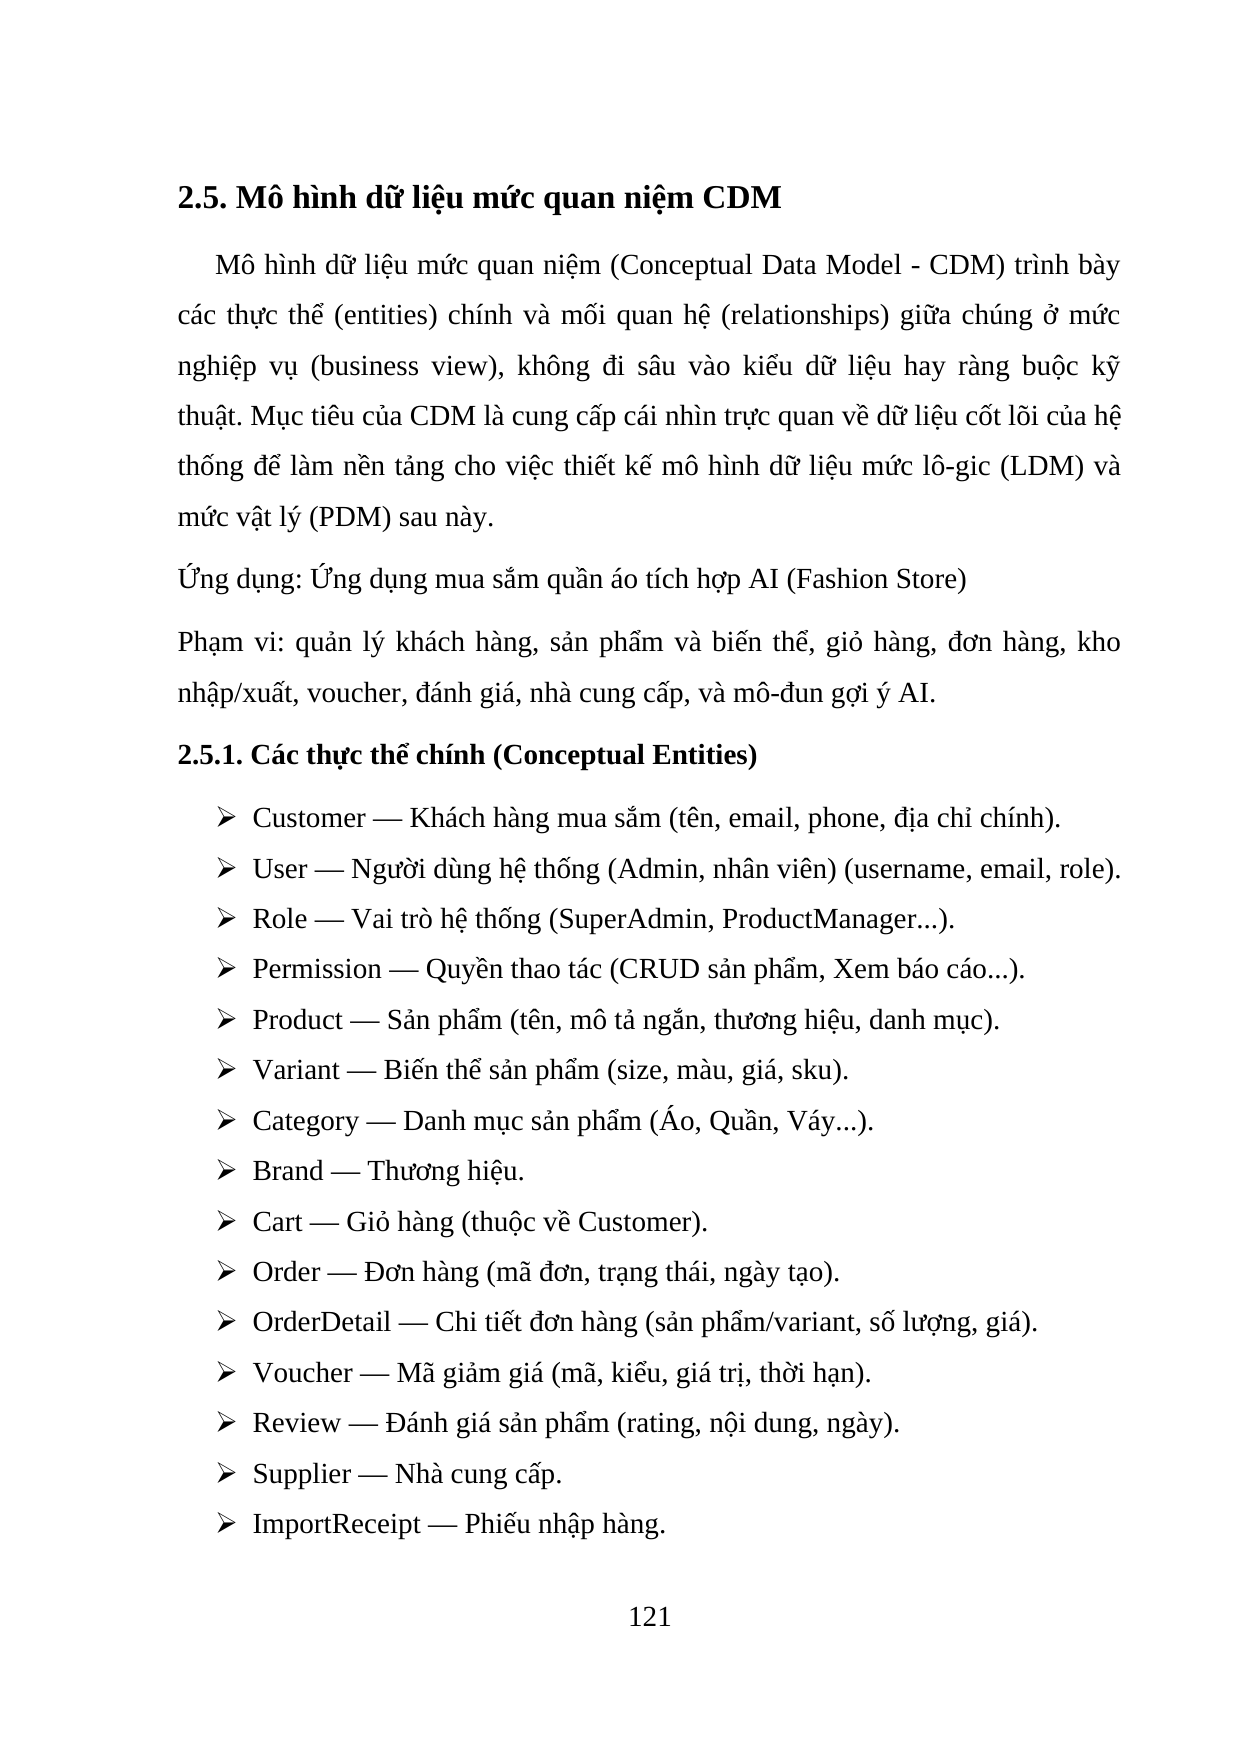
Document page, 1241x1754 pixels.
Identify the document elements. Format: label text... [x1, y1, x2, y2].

list Voucher — Mã giảm giá (mã, kiểu, giá trị, thời hạn). [215, 1355, 1122, 1388]
list User — Người dùng hệ thống (Admin, nhân viên) (username, email, role). [215, 851, 1122, 884]
list Review — Đánh giá sản phẩm (rating, nội dung, ngày). [215, 1405, 1122, 1439]
text Mô hình dữ liệu mức quan niệm (Conceptual Data Model - CDM) trình bày các thực thể (entities) chính và mối quan hệ (relationships) giữa chúng ở mức nghiệp vụ (business view), không đi sâu vào kiểu dữ liệu hay ràng buộc kỹ thuật. Mục tiêu của CDM là cung cấp cái nhìn trực quan về dữ liệu cốt lõi của hệ thống để làm nền tảng cho việc thiết kế mô hình dữ liệu mức lô-gic (LDM) và mức vật lý (PDM) sau này. [177, 247, 1122, 532]
list Supplier — Nhà cung cấp. [215, 1456, 1122, 1489]
list Cart — Giỏ hàng (thuộc về Customer). [215, 1204, 1122, 1237]
subtitle 2.5. Mô hình dữ liệu mức quan niệm CDM [177, 177, 1122, 216]
list Product — Sản phẩm (tên, mô tả ngắn, thương hiệu, danh mục). [215, 1002, 1122, 1036]
list Variant — Biến thể sản phẩm (size, màu, giá, sku). [215, 1052, 1122, 1086]
list Role — Vai trò hệ thống (SuperAdmin, ProductManager...). [215, 901, 1122, 935]
list ImportReceipt — Phiếu nhập hàng. [215, 1506, 1122, 1540]
list Category — Danh mục sản phẩm (Áo, Quần, Váy...). [215, 1103, 1122, 1136]
list Order — Đơn hàng (mã đơn, trạng thái, ngày tạo). [215, 1254, 1122, 1288]
list Brand — Thương hiệu. [215, 1153, 1122, 1187]
subtitle 2.5.1. Các thực thể chính (Conceptual Entities) [177, 737, 1122, 771]
text Ứng dụng: Ứng dụng mua sắm quần áo tích hợp AI (Fashion Store) [177, 562, 1122, 595]
list OrderDetail — Chi tiết đơn hàng (sản phẩm/variant, số lượng, giá). [215, 1304, 1122, 1338]
text Phạm vi: quản lý khách hàng, sản phẩm và biến thể, giỏ hàng, đơn hàng, kho nhập/xuất, voucher, đánh giá, nhà cung cấp, và mô-đun gợi ý AI. [177, 624, 1122, 708]
list Permission — Quyền thao tác (CRUD sản phẩm, Xem báo cáo...). [215, 952, 1122, 985]
list Customer — Khách hàng mua sắm (tên, email, phone, địa chỉ chính). [215, 800, 1122, 834]
